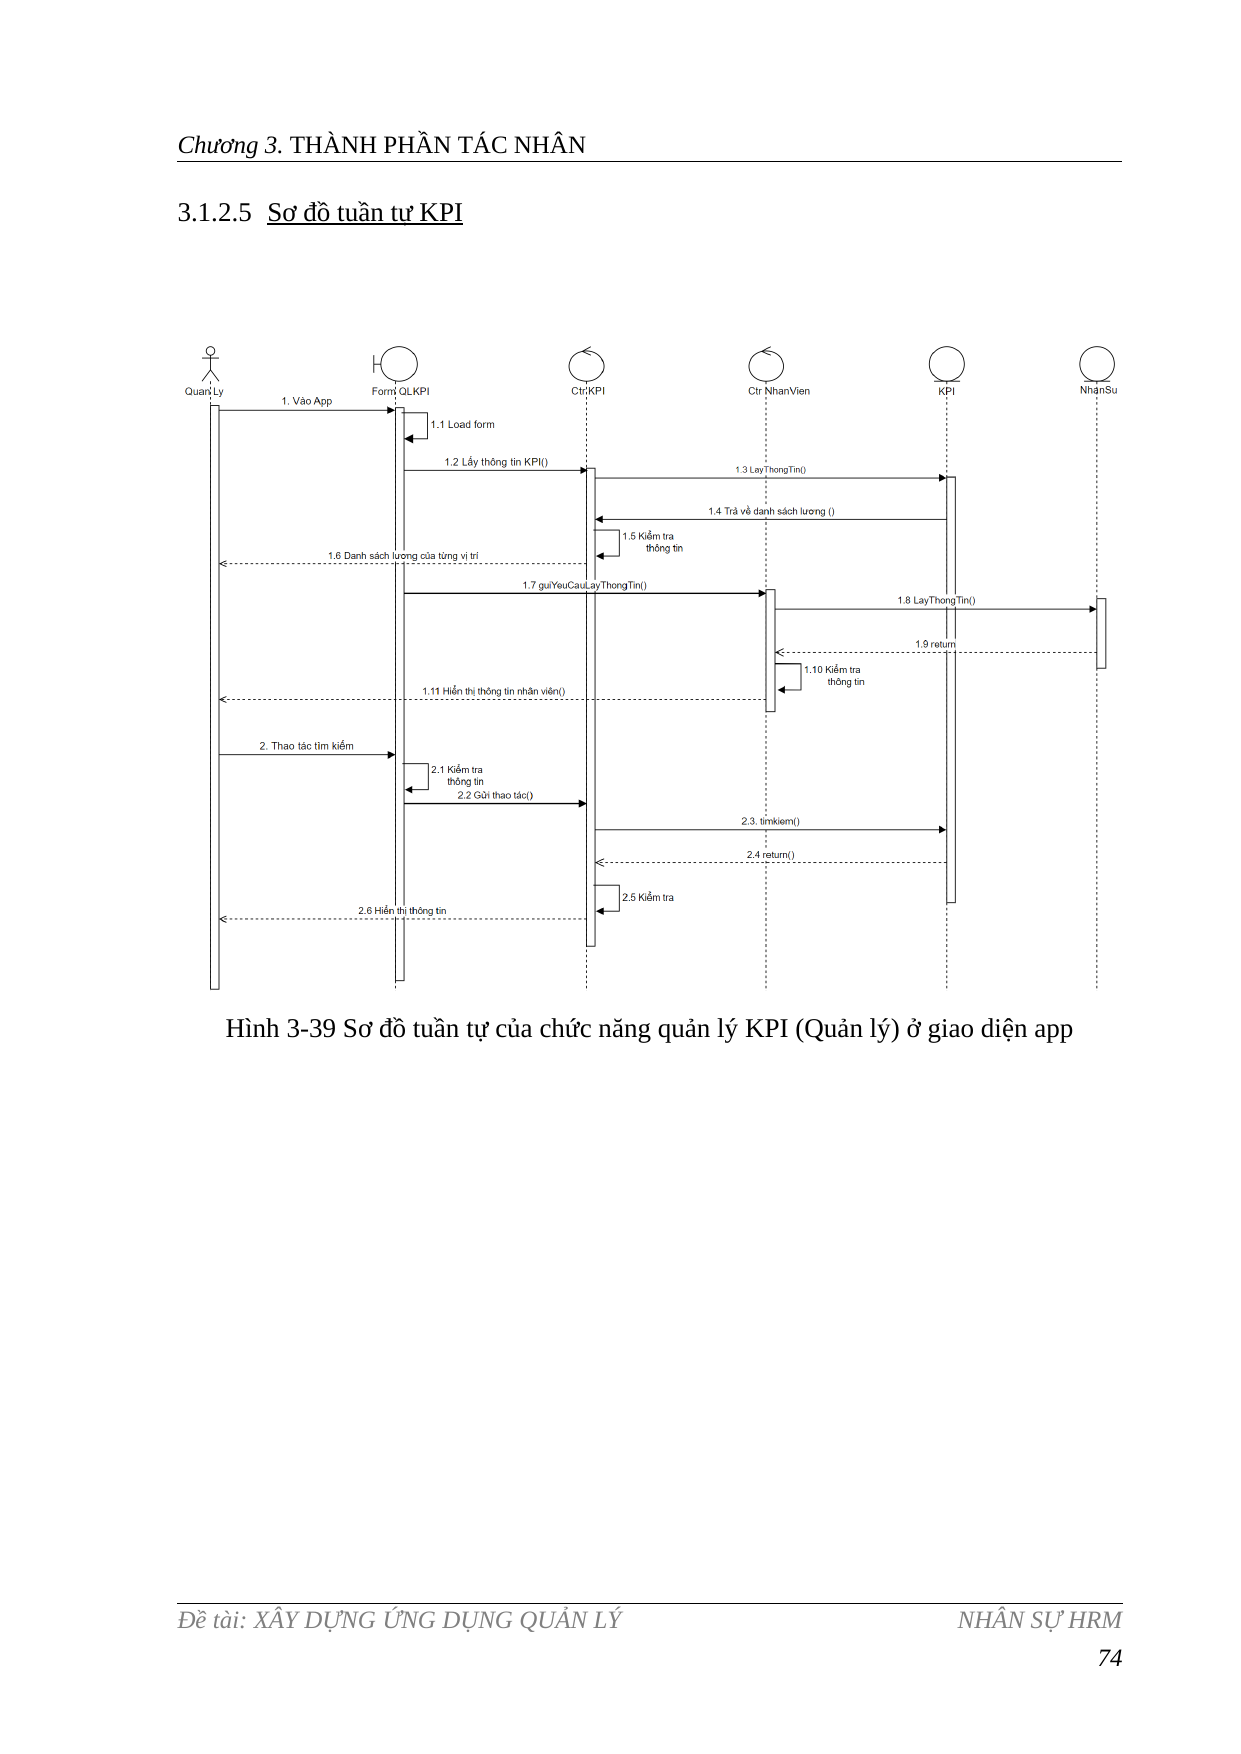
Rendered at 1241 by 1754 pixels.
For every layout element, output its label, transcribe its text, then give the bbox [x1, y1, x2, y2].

subtitle Sơ đồ tuần tự KPI [177, 196, 1122, 227]
picture [177, 336, 1123, 991]
